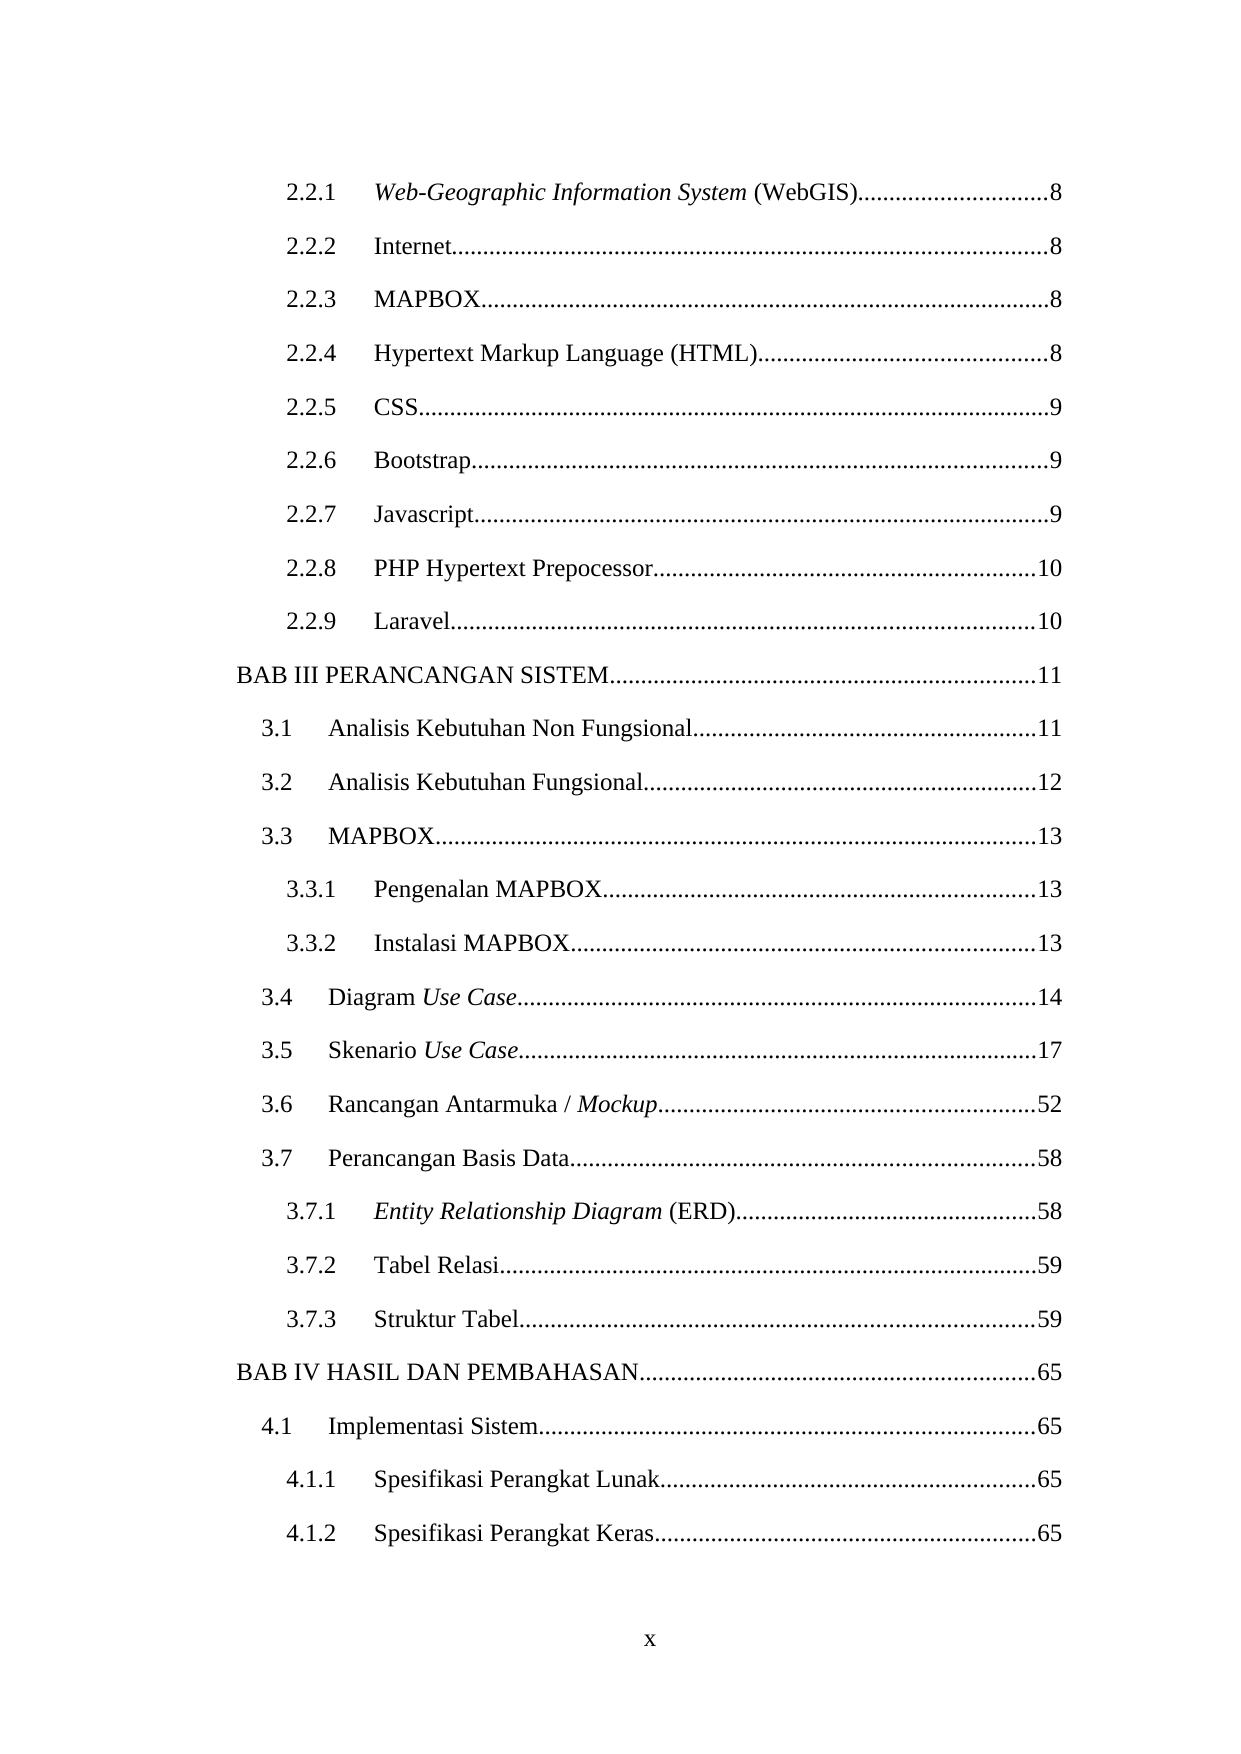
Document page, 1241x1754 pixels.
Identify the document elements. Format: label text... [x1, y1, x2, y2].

text 3.3.2 Instalasi MAPBOX 13 [286, 928, 1063, 957]
text 3.7.1 Entity Relationship Diagram (ERD) 58 [286, 1196, 1063, 1225]
text 3.5 Skenario Use Case 17 [261, 1035, 1063, 1064]
text 3.1 Analisis Kebutuhan Non Fungsional 11 [261, 713, 1063, 742]
text 3.4 Diagram Use Case 14 [261, 982, 1063, 1011]
text 2.2.4 Hypertext Markup Language (HTML) 8 [286, 338, 1063, 367]
text 2.2.2 Internet 8 [286, 231, 1063, 259]
text 4.1.1 Spesifikasi Perangkat Lunak 65 [286, 1464, 1063, 1493]
text 3.3.1 Pengenalan MAPBOX 13 [286, 874, 1063, 903]
text 3.7 Perancangan Basis Data 58 [261, 1143, 1063, 1171]
text BAB III PERANCANGAN SISTEM 11 [236, 660, 1063, 689]
text 3.6 Rancangan Antarmuka / Mockup 52 [261, 1089, 1063, 1118]
text 2.2.3 MAPBOX 8 [286, 284, 1063, 313]
text BAB IV HASIL DAN PEMBAHASAN 65 [236, 1357, 1063, 1386]
text 2.2.6 Bootstrap 9 [286, 445, 1063, 474]
text 2.2.1 Web-Geographic Information System (WebGIS) 8 [286, 177, 1063, 206]
text 4.1 Implementasi Sistem 65 [261, 1411, 1063, 1439]
text 2.2.9 Laravel 10 [286, 606, 1063, 635]
text 3.2 Analisis Kebutuhan Fungsional 12 [261, 767, 1063, 796]
text 3.7.2 Tabel Relasi 59 [286, 1250, 1063, 1279]
text 2.2.5 CSS 9 [286, 392, 1063, 421]
text 2.2.7 Javascript 9 [286, 499, 1063, 528]
text 4.1.2 Spesifikasi Perangkat Keras 65 [286, 1518, 1063, 1547]
text 3.7.3 Struktur Tabel 59 [286, 1304, 1063, 1332]
text 3.3 MAPBOX 13 [261, 821, 1063, 849]
text 2.2.8 PHP Hypertext Prepocessor 10 [286, 553, 1063, 581]
